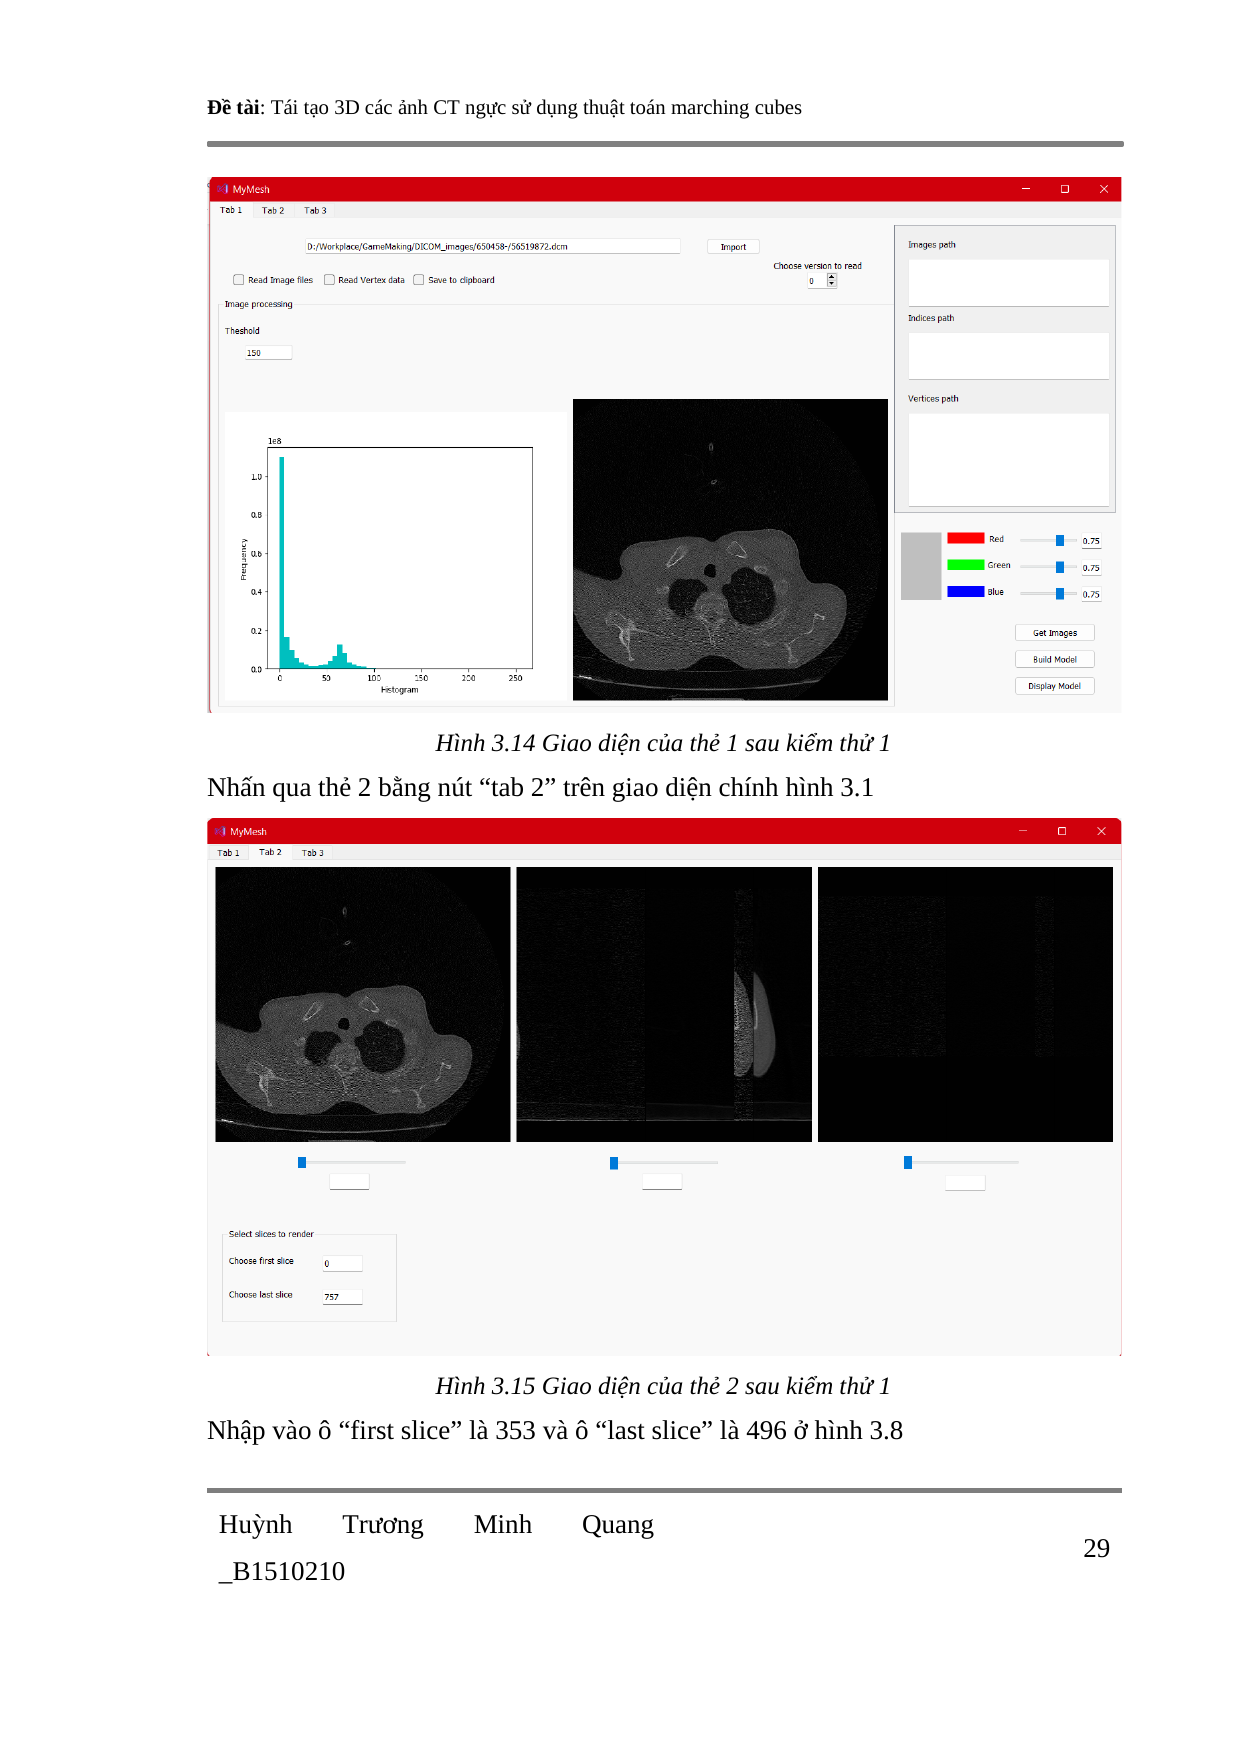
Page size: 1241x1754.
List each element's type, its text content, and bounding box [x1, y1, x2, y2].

text Nhập vào ô “first slice” là 353 và ô “last slice” là 496 ở hình 3.8 [207, 1414, 1122, 1446]
picture [207, 177, 1122, 713]
text Hình 3.15 Giao diện của thẻ 2 sau kiểm thử 1 [207, 1371, 1122, 1400]
text Nhấn qua thẻ 2 bằng nút “tab 2” trên giao diện chính hình 3.1 [207, 771, 1122, 803]
text Hình 3.14 Giao diện của thẻ 1 sau kiểm thử 1 [207, 728, 1122, 757]
picture [207, 818, 1122, 1356]
